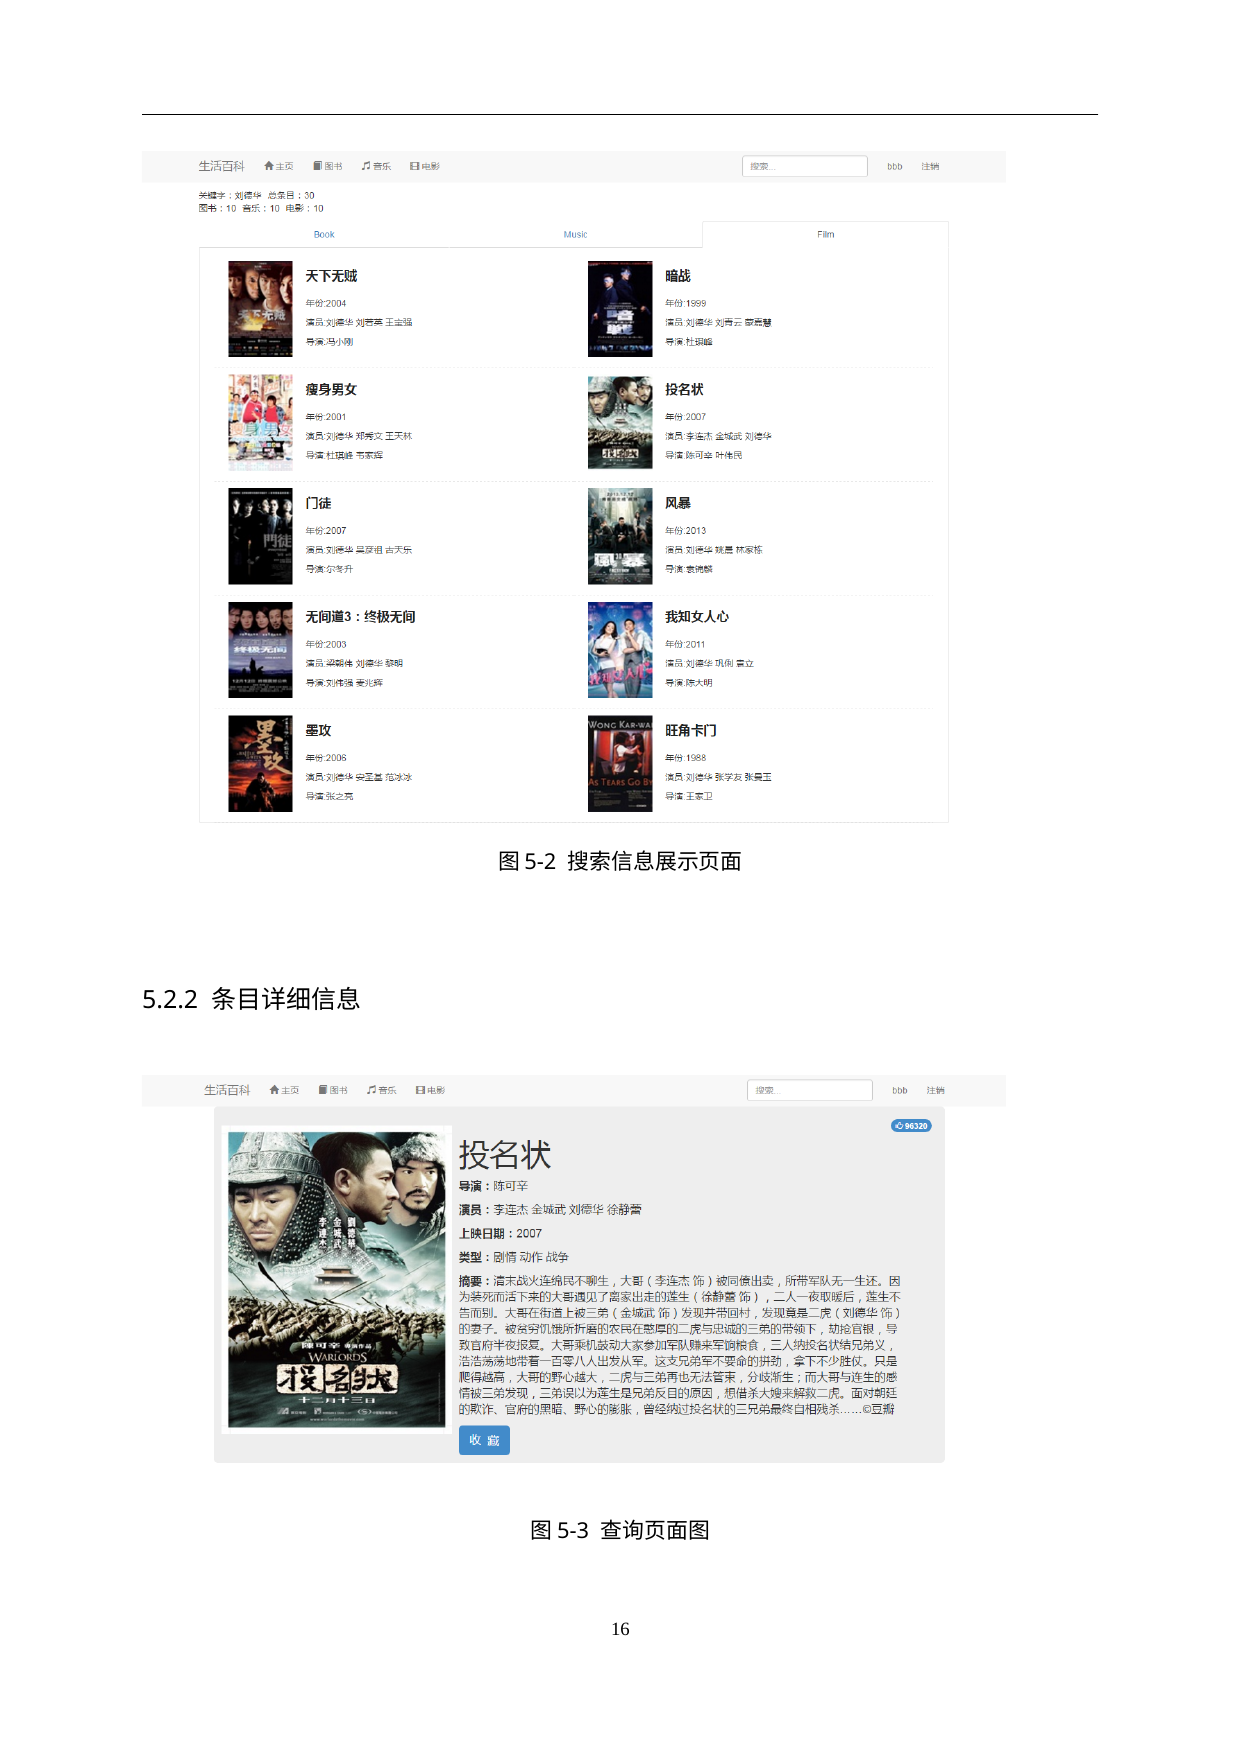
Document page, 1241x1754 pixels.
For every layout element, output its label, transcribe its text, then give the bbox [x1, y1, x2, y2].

text 图5-3 查询页面图 [142, 1513, 1098, 1545]
text 5.2.2 条目详细信息 [142, 965, 1098, 1030]
picture [141, 151, 1006, 823]
text 图5-2 搜索信息展示页面 [142, 843, 1098, 876]
picture [141, 1075, 1006, 1472]
